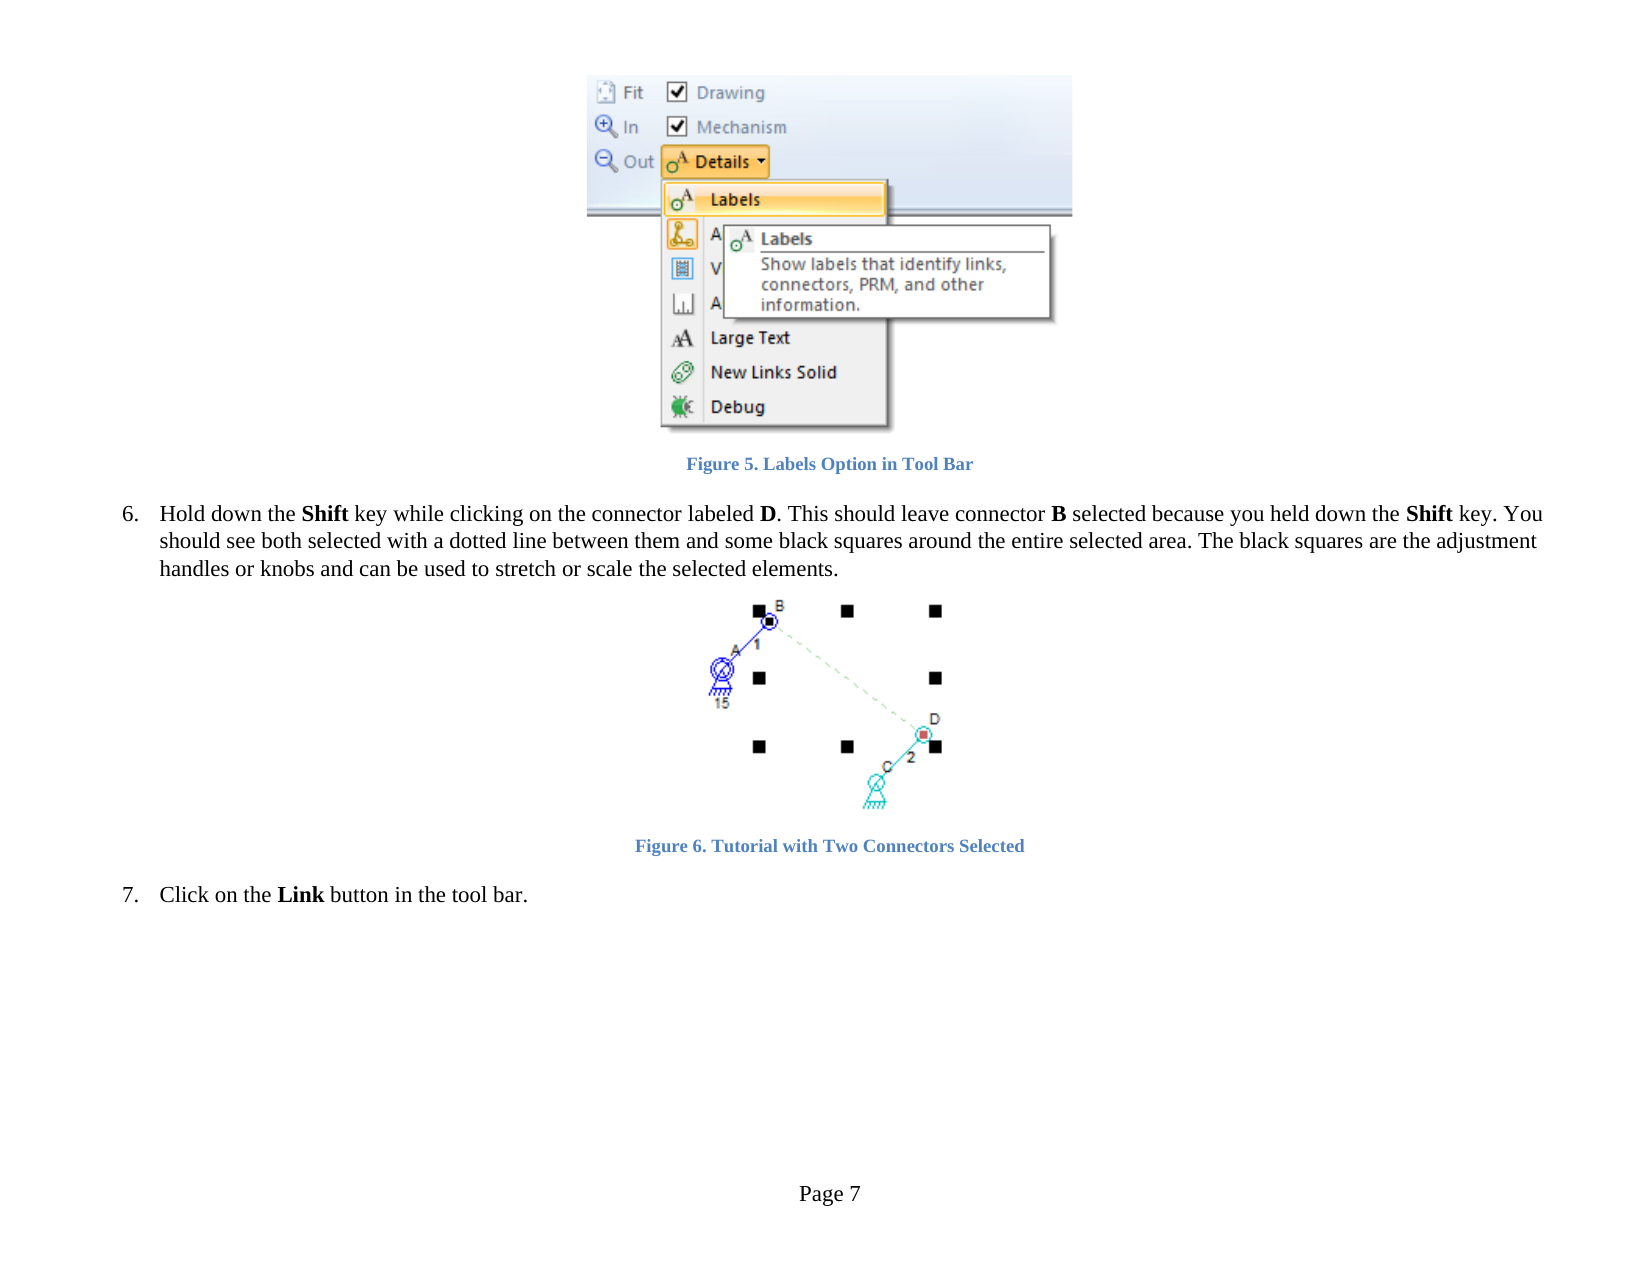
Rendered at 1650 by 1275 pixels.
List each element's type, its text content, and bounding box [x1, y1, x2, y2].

picture [586, 75, 1073, 440]
text Figure 6. Tutorial with Two Connectors Selected [84, 835, 1575, 857]
list Click on the Link button in the tool bar. [122, 882, 1575, 908]
text Figure 5. Labels Option in Tool Bar [84, 453, 1575, 475]
picture [695, 595, 964, 822]
list Hold down the Shift key while clicking on the connector labeled D. This should leave connector B selected because you held down the Shift key. You should see both selected with a dotted line between them and some black squares around the entire selected area. The black squares are the adjustment handles or knobs and can be used to stretch or scale the selected elements. [122, 500, 1575, 581]
